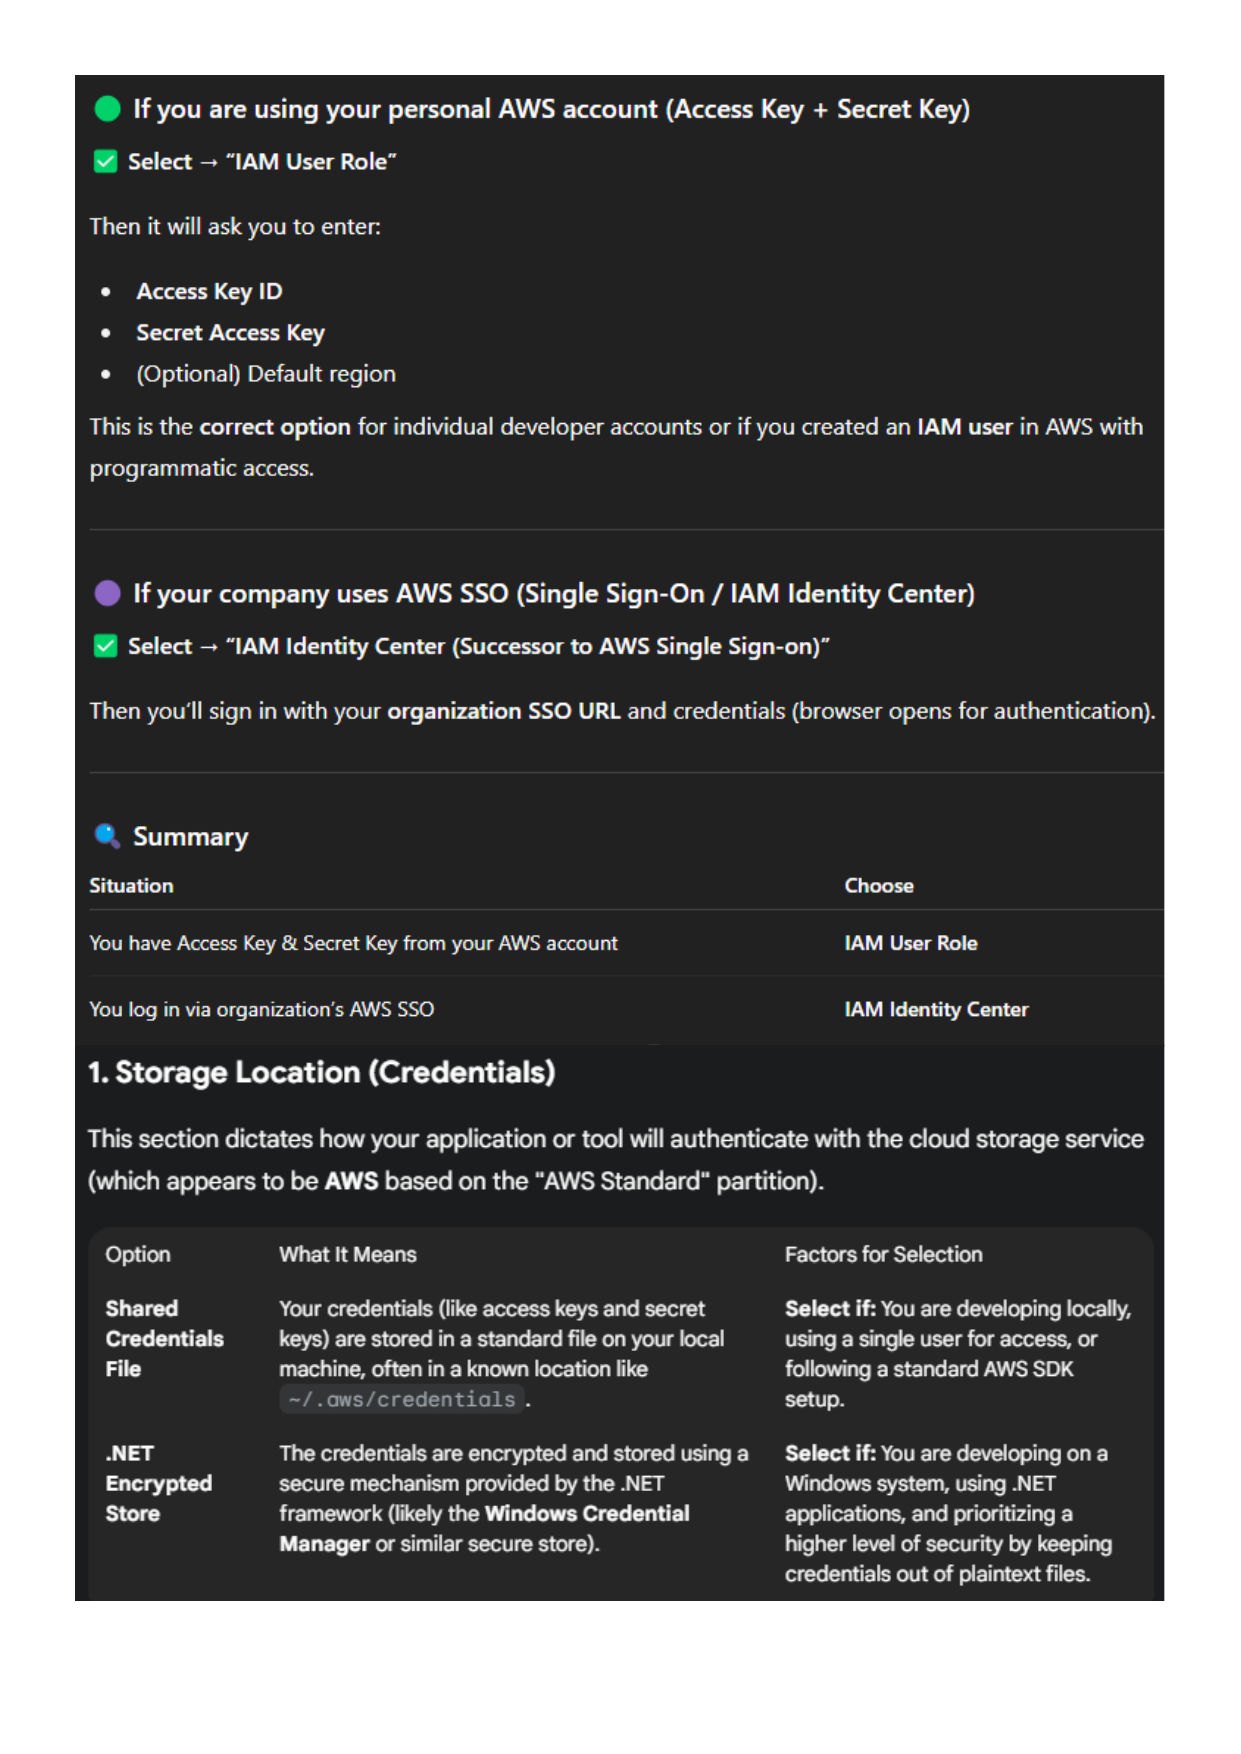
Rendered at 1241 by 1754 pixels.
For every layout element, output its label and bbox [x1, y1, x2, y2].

picture [75, 75, 1165, 1601]
